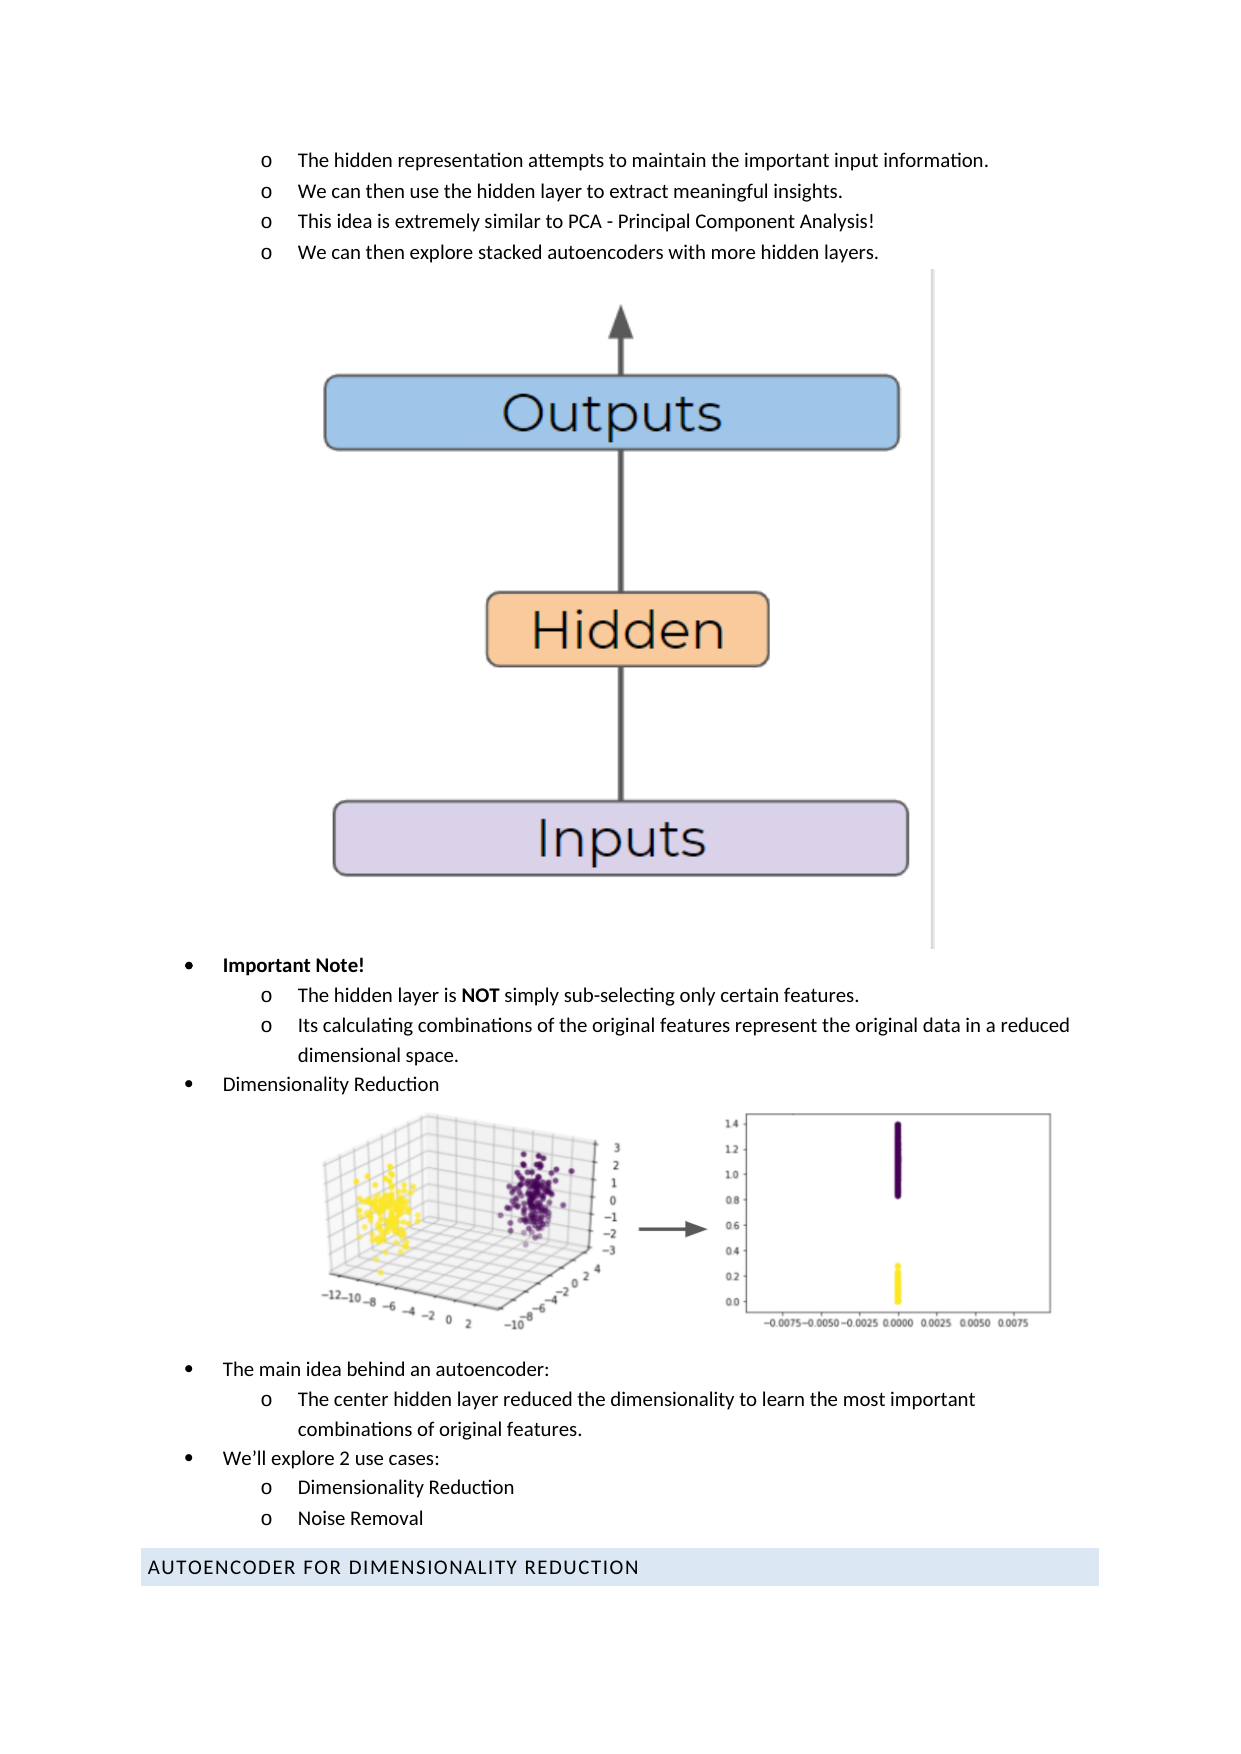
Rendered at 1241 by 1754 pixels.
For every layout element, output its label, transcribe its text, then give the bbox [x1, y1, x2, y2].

list The center hidden layer reduced the dimensionality to learn the most important combinations of original features. [260, 1386, 1093, 1441]
list Dimensionality Reduction [185, 1072, 1093, 1097]
list Important Note! [185, 953, 1093, 978]
list Noise Removal [260, 1505, 1093, 1531]
list Dimensionality Reduction [260, 1474, 1093, 1501]
list This idea is extremely similar to PCA - Principal Component Analysis! [260, 208, 1093, 235]
picture [297, 1100, 1073, 1353]
list We’ll explore 2 use cases: [185, 1445, 1093, 1471]
list Its calculating combinations of the original features represent the original data in a reduced dimensional space. [260, 1012, 1093, 1068]
list The main idea behind an autoencoder: [185, 1357, 1093, 1382]
subtitle Autoencoder for Dimensionality Reduction [148, 1554, 1093, 1579]
list We can then explore stacked autoencoders with more hidden layers. [260, 239, 1093, 265]
list The hidden layer is NOT simply sub-selecting only certain features. [260, 982, 1093, 1008]
picture [297, 269, 935, 949]
list The hidden representation attempts to maintain the important input information. [260, 148, 1093, 174]
list We can then use the hidden layer to extract meaningful insights. [260, 178, 1093, 204]
